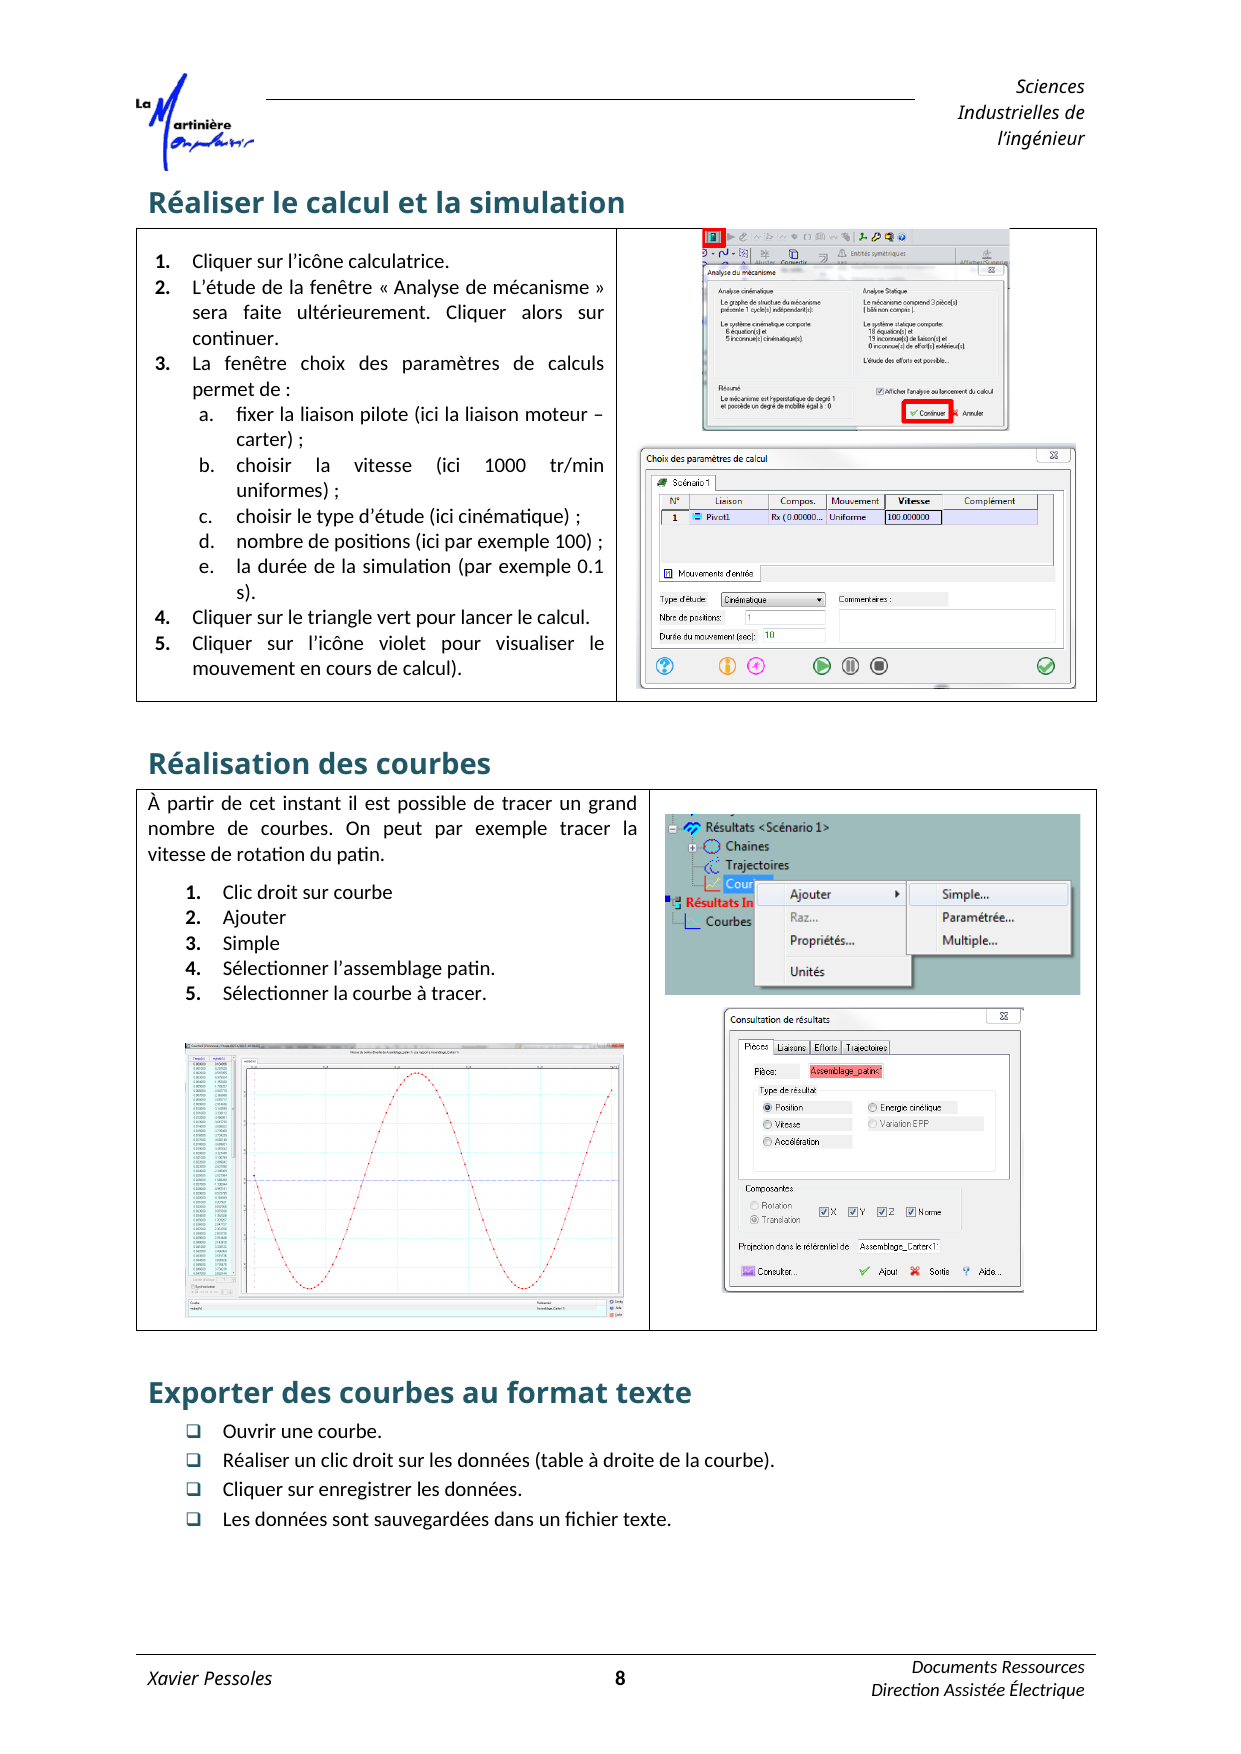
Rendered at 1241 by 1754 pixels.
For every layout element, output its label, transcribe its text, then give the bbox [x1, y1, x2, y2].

picture [702, 228, 1010, 431]
subtitle Réaliser le calcul et la simulation [148, 182, 1093, 222]
table_header [617, 229, 1096, 701]
list Les données sont sauvegardées dans un fichier texte. [185, 1506, 1093, 1531]
list Réaliser un clic droit sur les données (table à droite de la courbe). [185, 1447, 1093, 1473]
table_header [650, 790, 1096, 1330]
subtitle Exporter des courbes au format texte [148, 1373, 1093, 1412]
picture [665, 814, 1081, 995]
picture [136, 73, 254, 171]
list Ouvrir une courbe. [185, 1418, 1093, 1444]
subtitle Réalisation des courbes [148, 743, 1093, 783]
table_header Cliquer sur l’icône calculatrice. L’étude de la fenêtre « Analyse de mécanisme » sera faite ultérieurement. Cliquer alors sur continuer. La fenêtre choix des paramètres de calculs permet de : fixer la liaison pilote (ici la liaison moteur – carter) ; choisir la vitesse (ici 1000 tr/min uniformes) ; choisir le type d’étude (ici cinématique) ; nombre de positions (ici par exemple 100) ; la durée de la simulation (par exemple 0.1 s). Cliquer sur le triangle vert pour lancer le calcul. Cliquer sur l’icône violet pour visualiser le mouvement en cours de calcul). [137, 229, 616, 701]
picture [185, 1043, 624, 1318]
picture [721, 1007, 1024, 1293]
table_header À partir de cet instant il est possible de tracer un grand nombre de courbes. On peut par exemple tracer la vitesse de rotation du patin. Clic droit sur courbe Ajouter Simple Sélectionner l’assemblage patin. Sélectionner la courbe à tracer. [137, 790, 649, 1330]
list Cliquer sur enregistrer les données. [185, 1477, 1093, 1502]
picture [635, 443, 1077, 689]
